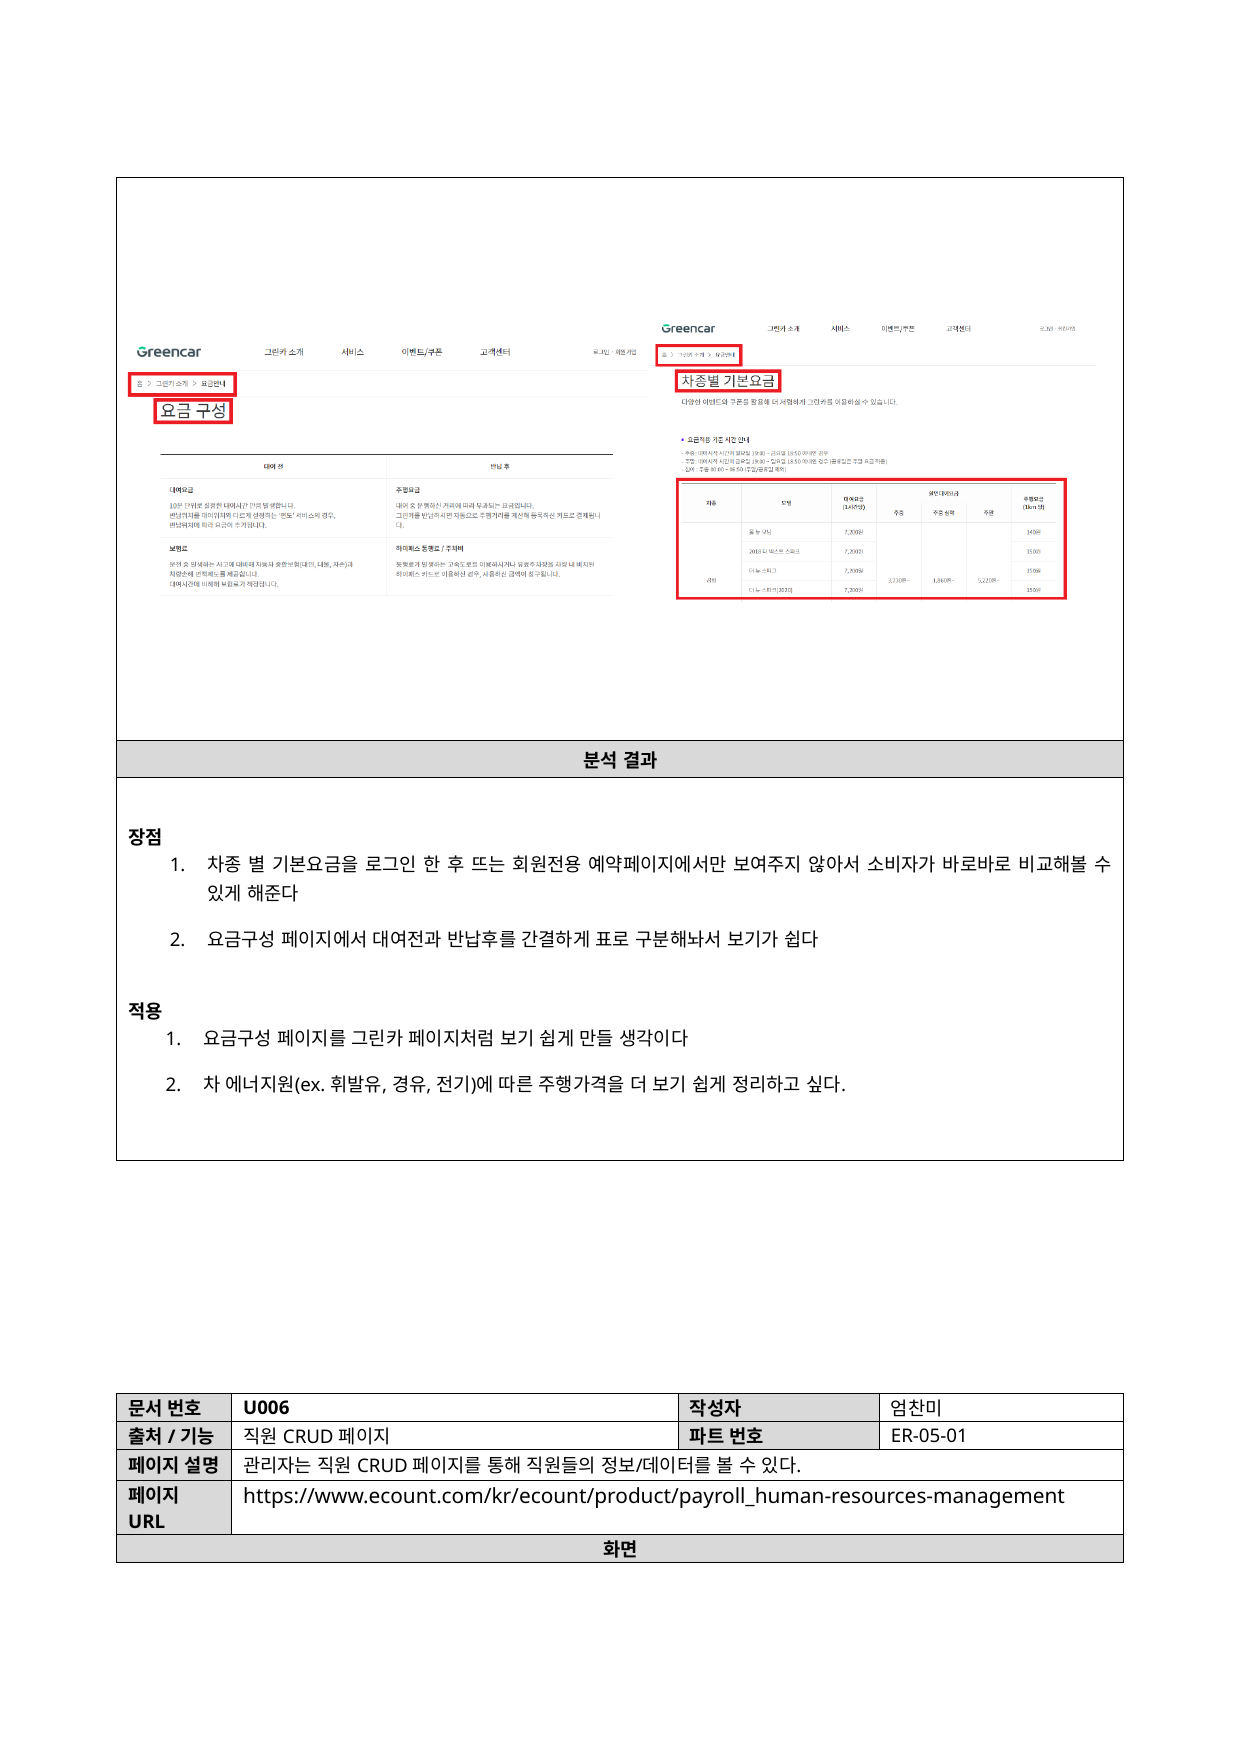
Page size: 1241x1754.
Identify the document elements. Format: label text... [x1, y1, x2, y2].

table_cell 화면 [117, 1535, 1123, 1562]
table_cell 페이지 URL [117, 1481, 231, 1534]
table_cell https://www.ecount.com/kr/ecount/product/payroll_human-resources-management [232, 1481, 1123, 1534]
table_header U006 [232, 1394, 678, 1421]
table_cell [117, 178, 1123, 740]
table_cell 분석 결과 [117, 741, 1123, 777]
table_cell ER-05-01 [880, 1422, 1123, 1449]
table_cell 관리자는 직원 CRUD 페이지를 통해 직원들의 정보/데이터를 볼 수 있다. [232, 1450, 1123, 1480]
picture [127, 316, 1096, 602]
table_header 작성자 [679, 1394, 879, 1421]
table_cell 장점 차종 별 기본요금을 로그인 한 후 뜨는 회원전용 예약페이지에서만 보여주지 않아서 소비자가 바로바로 비교해볼 수 있게 해준다 요금구성 페이지에서 대여전과 반납후를 간결하게 표로 구분해놔서 보기가 쉽다 적용 요금구성 페이지를 그린카 페이지처럼 보기 쉽게 만들 생각이다 차 에너지원(ex. 휘발유, 경유, 전기)에 따른 주행가격을 더 보기 쉽게 정리하고 싶다. [117, 778, 1123, 1160]
table_cell 파트 번호 [679, 1422, 879, 1449]
table_cell 페이지 설명 [117, 1450, 231, 1480]
table_cell 출처 / 기능 [117, 1422, 231, 1449]
table_header 문서 번호 [117, 1394, 231, 1421]
table_header 엄찬미 [880, 1394, 1123, 1421]
table_cell 직원 CRUD 페이지 [232, 1422, 678, 1449]
